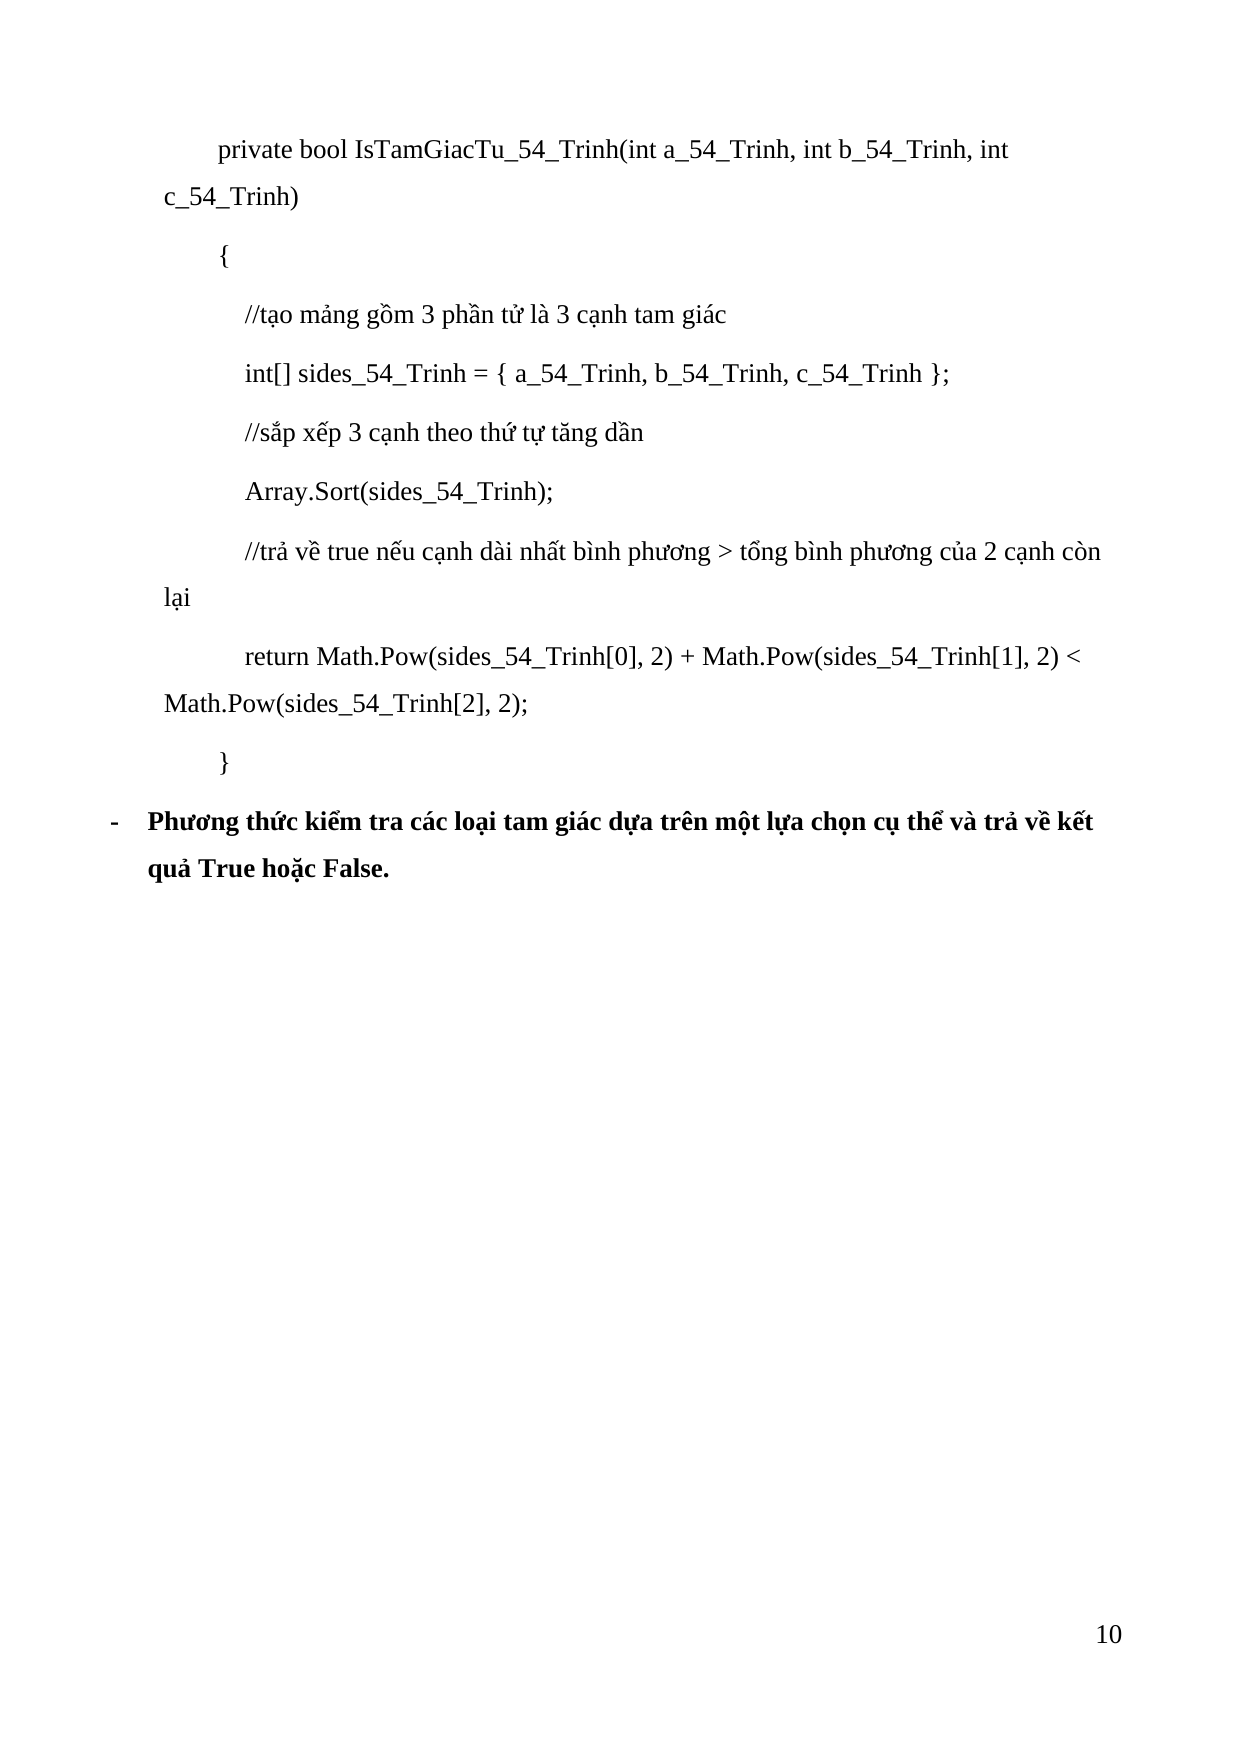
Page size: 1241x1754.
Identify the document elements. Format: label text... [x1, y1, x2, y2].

list Phương thức kiểm tra các loại tam giác dựa trên một lựa chọn cụ thể và trả về kết quả True hoặc False. [110, 805, 1122, 883]
text { [163, 239, 1122, 270]
text //tạo mảng gồm 3 phần tử là 3 cạnh tam giác [163, 298, 1122, 329]
text //sắp xếp 3 cạnh theo thứ tự tăng dần [163, 416, 1122, 447]
text //trả về true nếu cạnh dài nhất bình phương > tổng bình phương của 2 cạnh còn lại [163, 534, 1122, 612]
text return Math.Pow(sides_54_Trinh[0], 2) + Math.Pow(sides_54_Trinh[1], 2) < Math.Pow(sides_54_Trinh[2], 2); [163, 640, 1122, 718]
text } [163, 746, 1122, 777]
text private bool IsTamGiacTu_54_Trinh(int a_54_Trinh, int b_54_Trinh, int c_54_Trinh) [163, 133, 1122, 211]
text Array.Sort(sides_54_Trinh); [163, 475, 1122, 507]
text int[] sides_54_Trinh = { a_54_Trinh, b_54_Trinh, c_54_Trinh }; [163, 357, 1122, 388]
